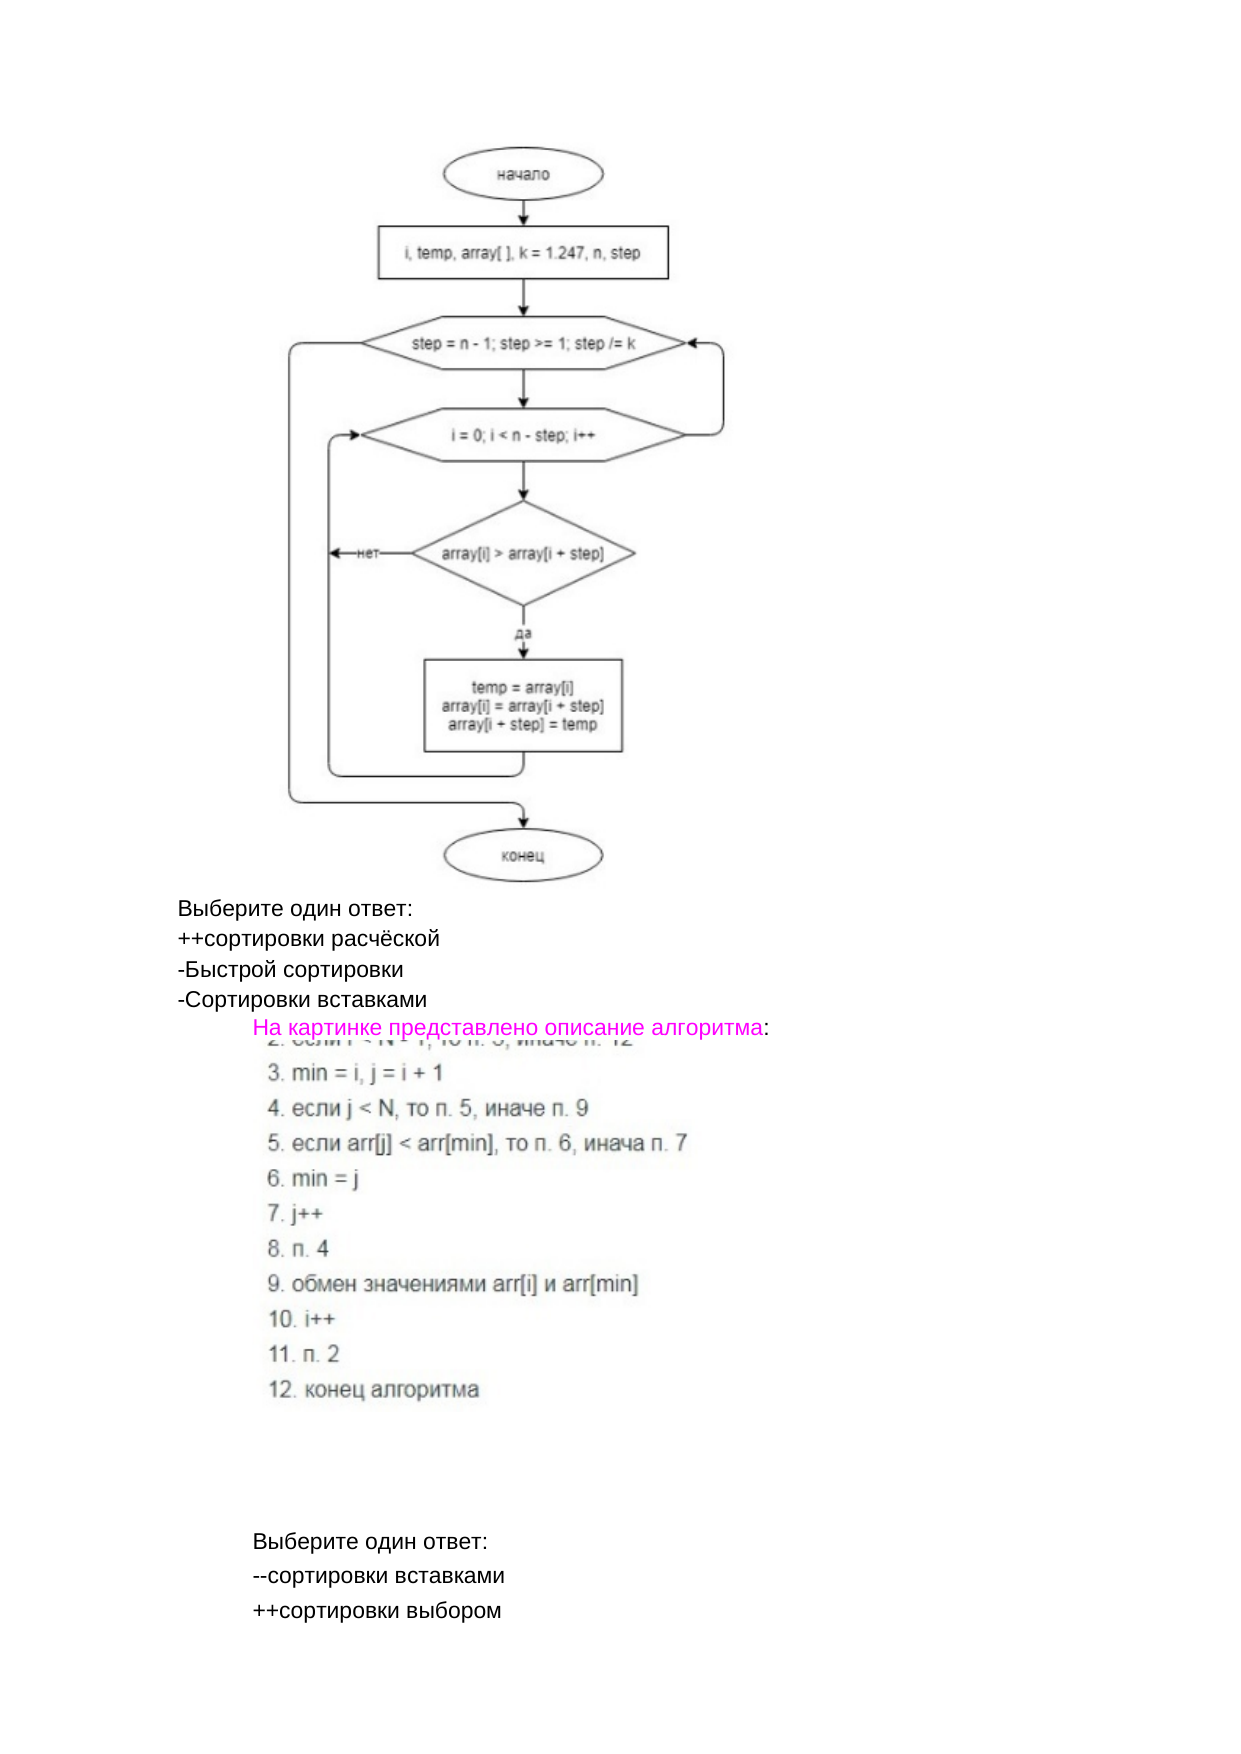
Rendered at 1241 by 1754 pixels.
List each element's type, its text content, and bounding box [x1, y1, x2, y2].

text Выберите один ответ: [177, 895, 1152, 921]
text На картинке представлено описание алгоритма: [252, 1016, 1152, 1040]
picture [252, 1040, 712, 1412]
text ++сортировки выбором [252, 1599, 1152, 1623]
text -Быстрой сортировки [177, 956, 1152, 982]
text -Сортировки вставками [177, 986, 1152, 1012]
text --сортировки вставками [252, 1564, 1152, 1588]
picture [252, 118, 774, 891]
text ++сортировки расчёской [177, 925, 1152, 952]
text Выберите один ответ: [252, 1530, 1152, 1554]
